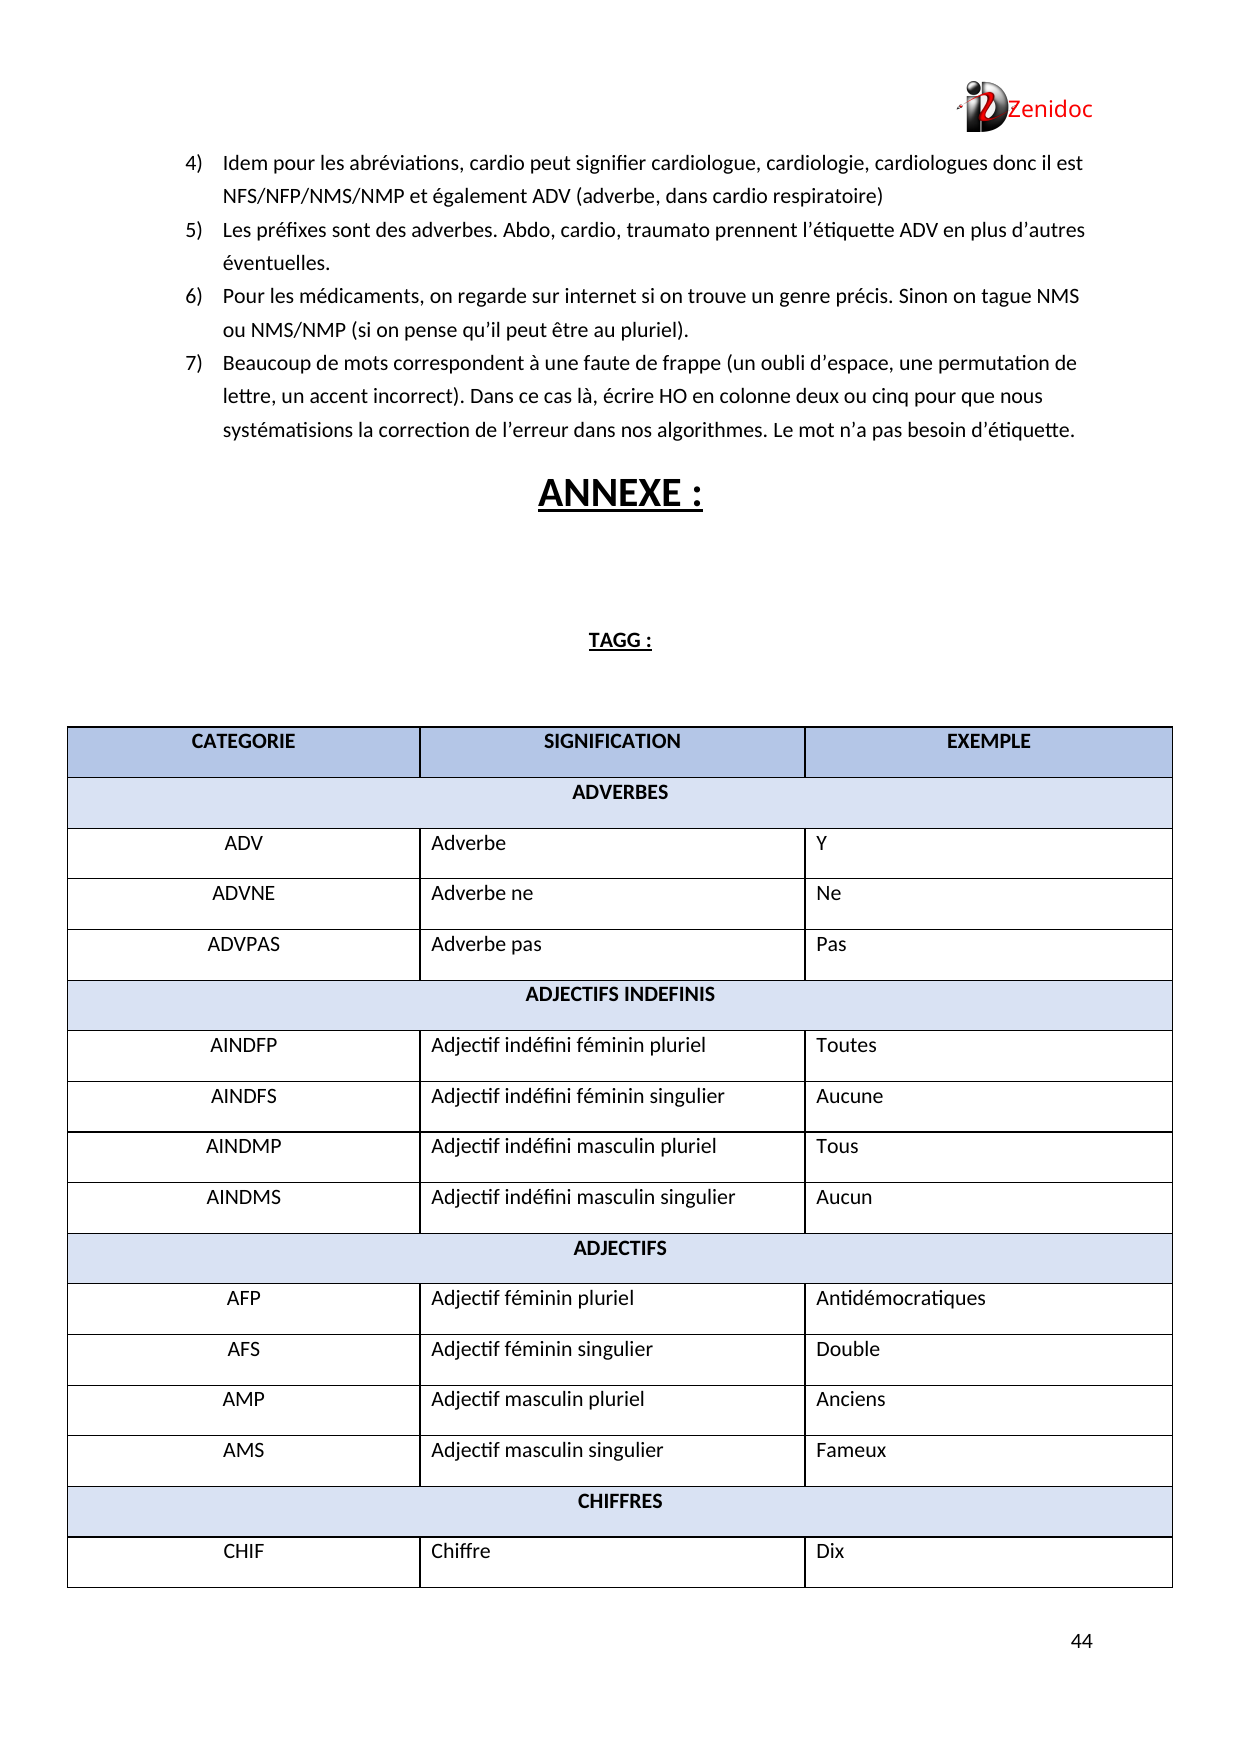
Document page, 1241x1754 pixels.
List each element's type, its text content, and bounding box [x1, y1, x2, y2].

list Les préfixes sont des adverbes. Abdo, cardio, traumato prennent l’étiquette ADV en plus d’autres éventuelles. [185, 216, 1093, 276]
table_cell AINDFS [68, 1082, 419, 1131]
table_cell CHIFFRES [68, 1487, 1172, 1536]
table_cell AMP [68, 1386, 419, 1435]
table_cell Antidémocratiques [806, 1284, 1172, 1334]
table_cell Dix [806, 1538, 1172, 1587]
table_cell Fameux [806, 1436, 1172, 1486]
table_cell Adjectif indéfini féminin singulier [421, 1082, 804, 1131]
table_cell Adjectif masculin pluriel [421, 1386, 804, 1435]
table_cell Anciens [806, 1386, 1172, 1435]
table_cell ADVERBES [68, 778, 1172, 828]
table_cell Chiffre [421, 1538, 804, 1587]
table_cell AINDFP [68, 1031, 419, 1081]
table_cell Adjectif indéfini masculin singulier [421, 1183, 804, 1233]
table_cell Adverbe pas [421, 930, 804, 979]
table_header EXEMPLE [806, 728, 1172, 777]
list Idem pour les abréviations, cardio peut signifier cardiologue, cardiologie, cardiologues donc il est NFS/NFP/NMS/NMP et également ADV (adverbe, dans cardio respiratoire) [185, 149, 1093, 209]
table_cell ADV [68, 829, 419, 878]
table_cell AINDMP [68, 1133, 419, 1182]
table_cell Aucun [806, 1183, 1172, 1233]
table_cell AFP [68, 1284, 419, 1334]
table_cell Adjectif masculin singulier [421, 1436, 804, 1486]
picture [956, 81, 1018, 132]
table_cell Aucune [806, 1082, 1172, 1131]
table_header CATEGORIE [68, 728, 419, 777]
table_cell Adjectif indéfini masculin pluriel [421, 1133, 804, 1182]
table_cell Tous [806, 1133, 1172, 1182]
list Pour les médicaments, on regarde sur internet si on trouve un genre précis. Sinon on tague NMS ou NMS/NMP (si on pense qu’il peut être au pluriel). [185, 283, 1093, 343]
table_cell Toutes [806, 1031, 1172, 1081]
picture [1011, 104, 1018, 115]
table_cell ADJECTIFS INDEFINIS [68, 981, 1172, 1030]
table_cell Adjectif féminin singulier [421, 1335, 804, 1384]
list Beaucoup de mots correspondent à une faute de frappe (un oubli d’espace, une permutation de lettre, un accent incorrect). Dans ce cas là, écrire HO en colonne deux ou cinq pour que nous systématisions la correction de l’erreur dans nos algorithmes. Le mot n’a pas besoin d’étiquette. [185, 349, 1093, 443]
table_cell Ne [806, 879, 1172, 929]
table_cell AINDMS [68, 1183, 419, 1233]
text TAGG : [148, 626, 1093, 653]
table_cell Adverbe [421, 829, 804, 878]
table_cell ADJECTIFS [68, 1234, 1172, 1283]
table_cell CHIF [68, 1538, 419, 1587]
table_cell AMS [68, 1436, 419, 1486]
table_cell Pas [806, 930, 1172, 979]
table_header SIGNIFICATION [421, 728, 804, 777]
table_cell Double [806, 1335, 1172, 1384]
table_cell Y [806, 829, 1172, 878]
table_cell Adjectif indéfini féminin pluriel [421, 1031, 804, 1081]
table_cell Adverbe ne [421, 879, 804, 929]
text ANNEXE : [148, 466, 1093, 517]
table_cell Adjectif féminin pluriel [421, 1284, 804, 1334]
table_cell ADVNE [68, 879, 419, 929]
table_cell AFS [68, 1335, 419, 1384]
table_cell ADVPAS [68, 930, 419, 979]
